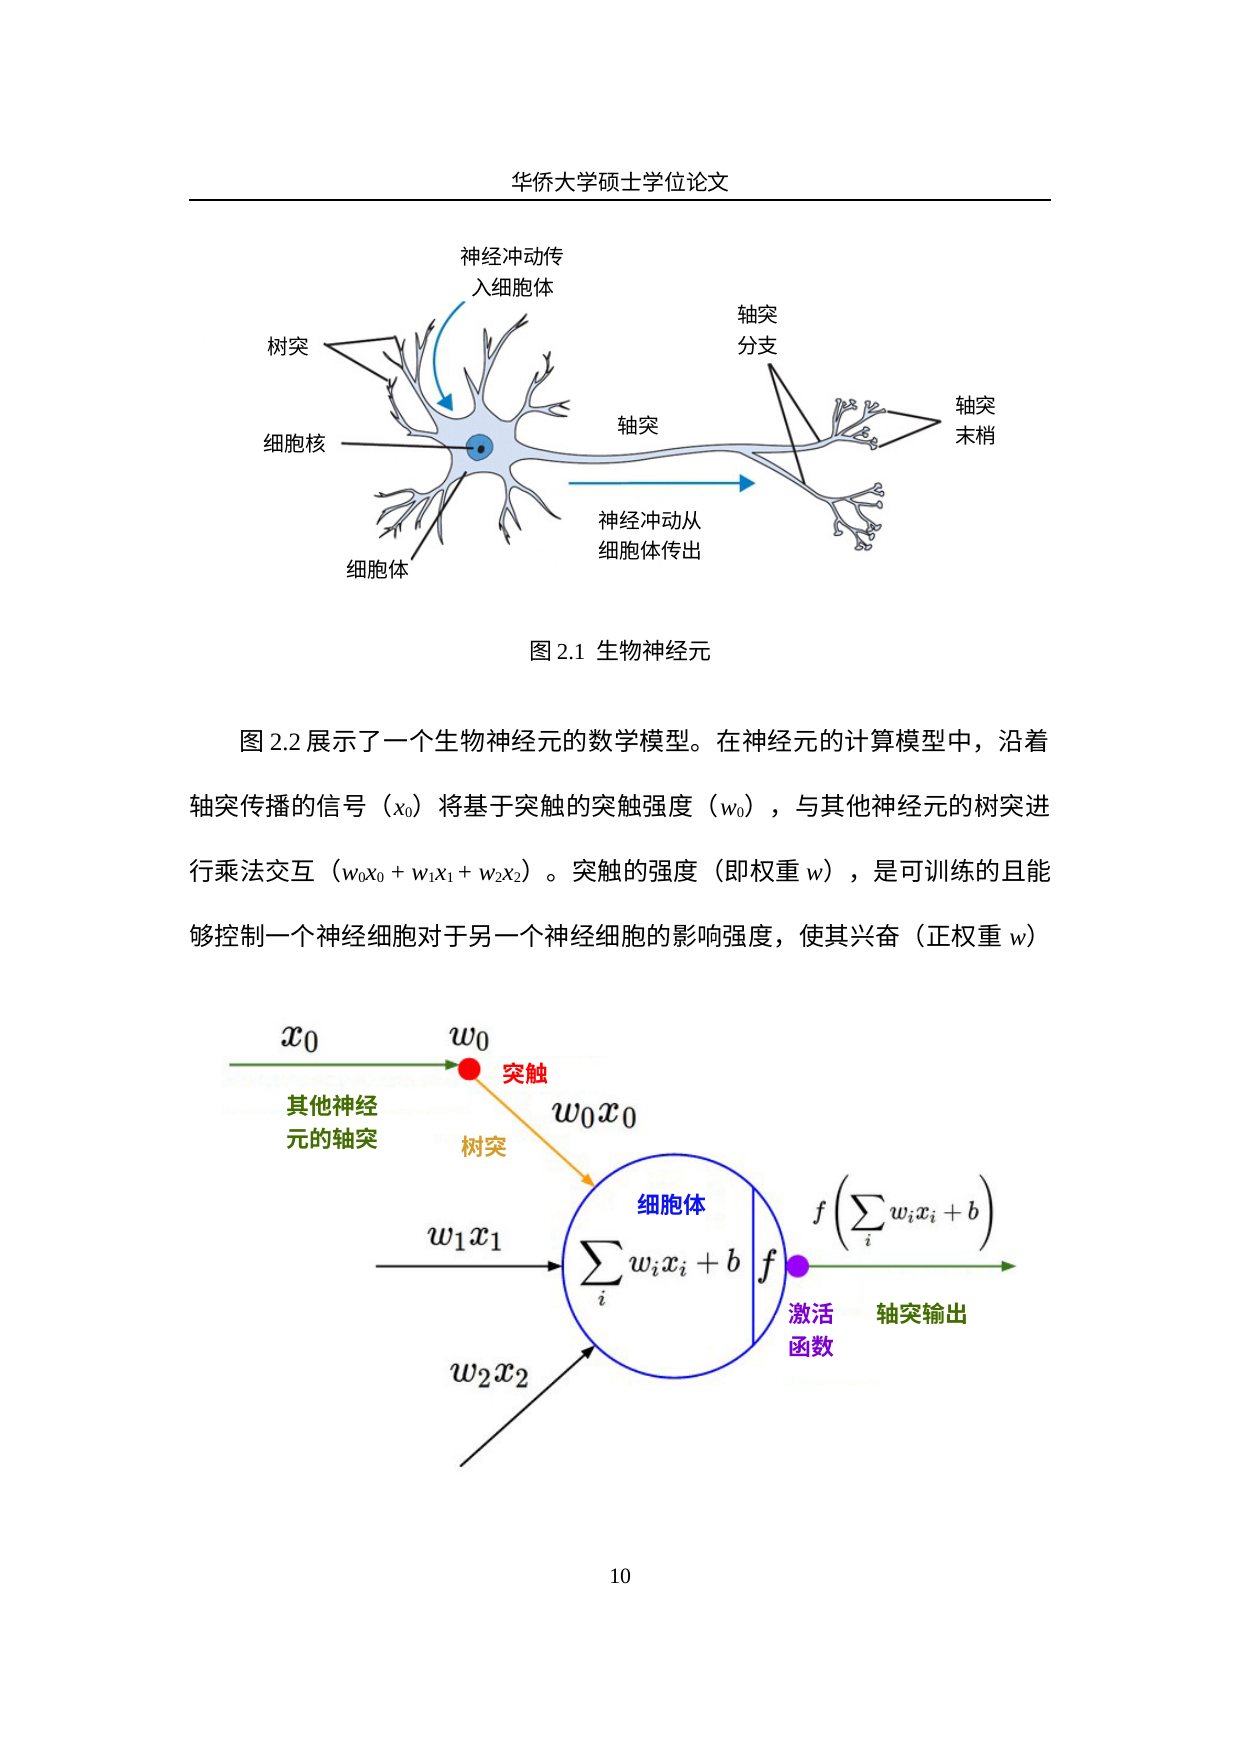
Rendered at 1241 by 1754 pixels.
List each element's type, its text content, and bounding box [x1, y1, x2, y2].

picture [203, 232, 1037, 589]
text 图2.2展示了一个生物神经元的数学模型。在神经元的计算模型中，沿着轴突传播的信号（x0）将基于突触的突触强度（w0），与其他神经元的树突进行乘法交互（w0x0 + w1x1 + w2x2）。突触的强度（即权重w），是可训练的且能够控制一个神经细胞对于另一个神经细胞的影响强度，使其兴奋（正权重w）或使其抑制（负权重w）。在神经元的计算模型中，树突将输入信号传入细胞体，来自树突的所有输入信号在细胞体中相加，如果最终之和大于某个阈值，那么这个神经细胞将会激活，并向其轴突输出一个激活信号。 [189, 707, 1051, 967]
picture [221, 1017, 1020, 1473]
